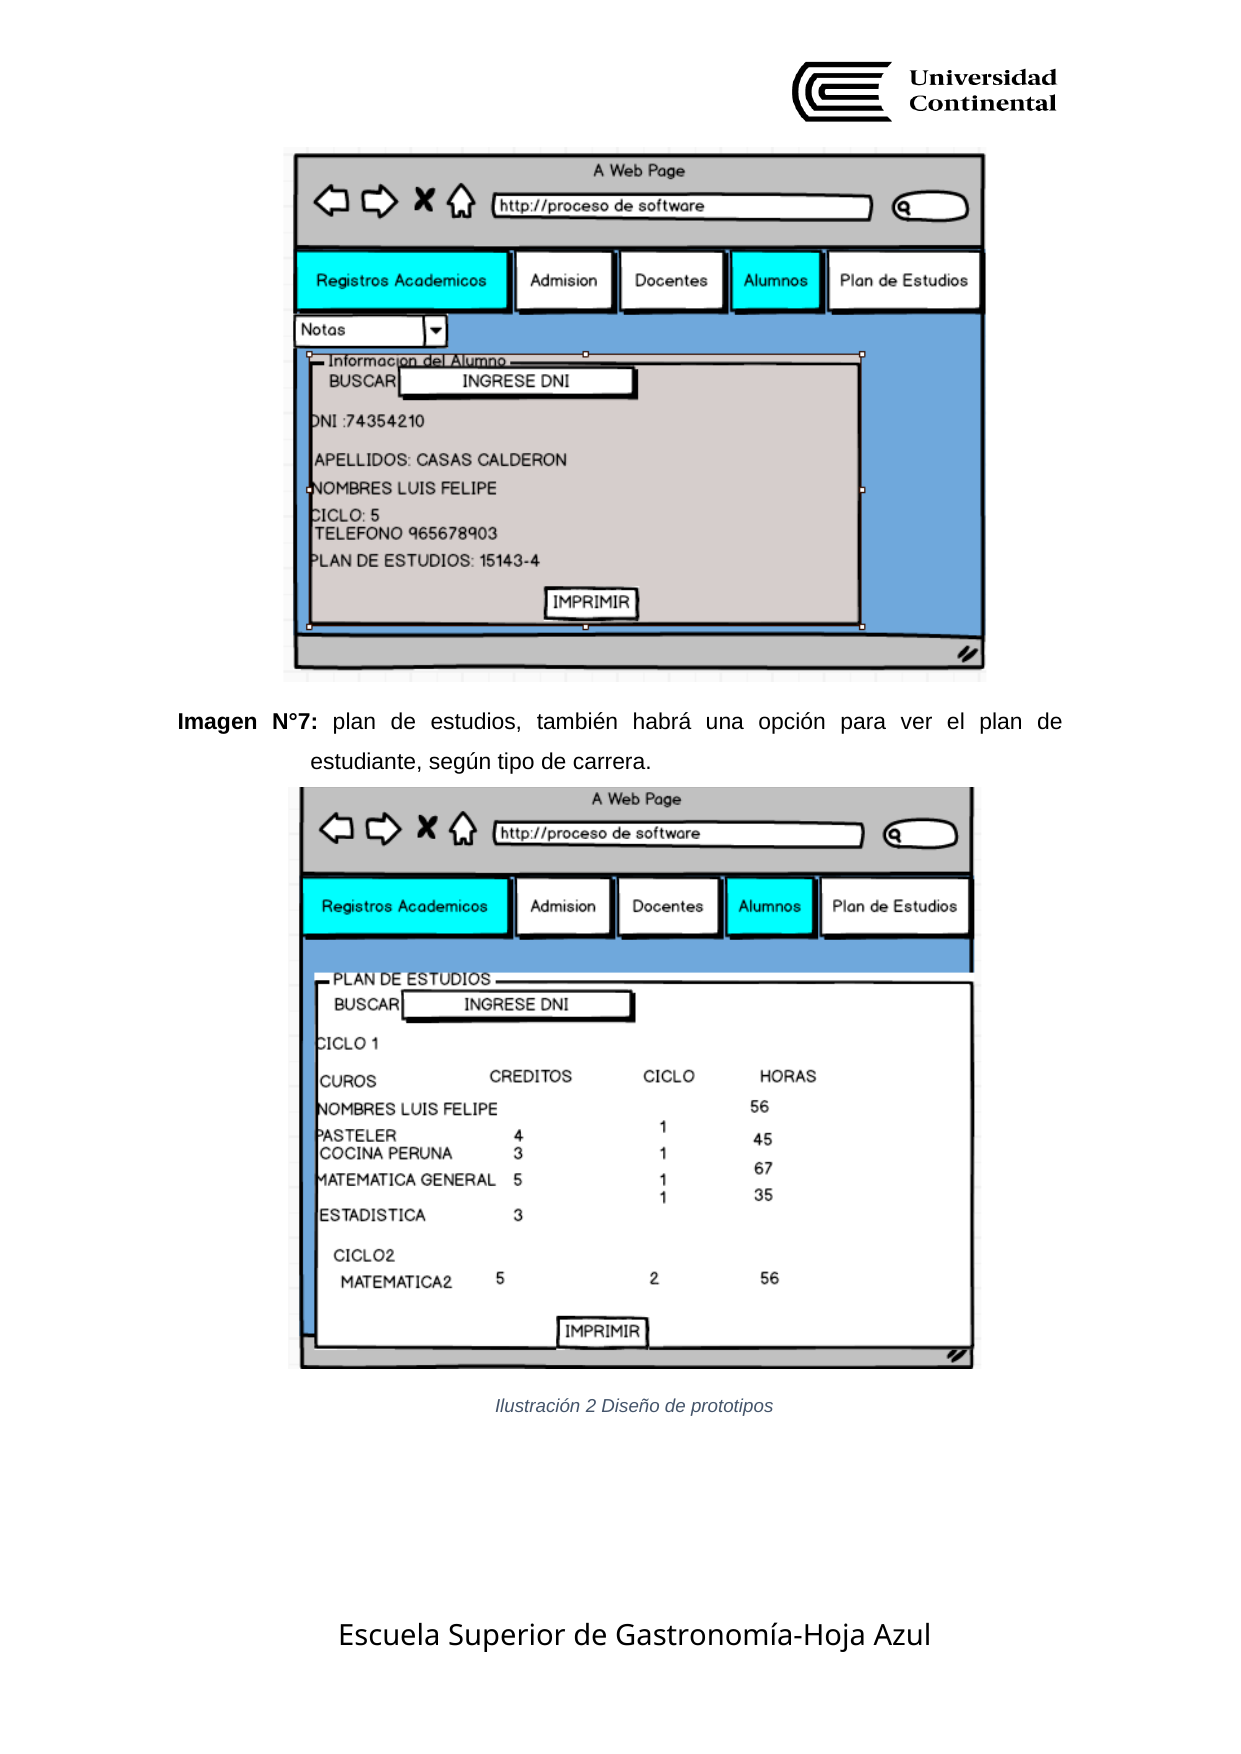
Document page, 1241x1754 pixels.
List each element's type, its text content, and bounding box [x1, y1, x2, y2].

text Ilustración 2 Diseño de prototipos [177, 1394, 1063, 1416]
picture [283, 147, 987, 682]
text Imagen N°7: plan de estudios, también habrá una opción para ver el plan de estudiante, según tipo de carrera. [177, 708, 1063, 774]
picture [785, 55, 1063, 128]
picture [288, 787, 982, 1369]
